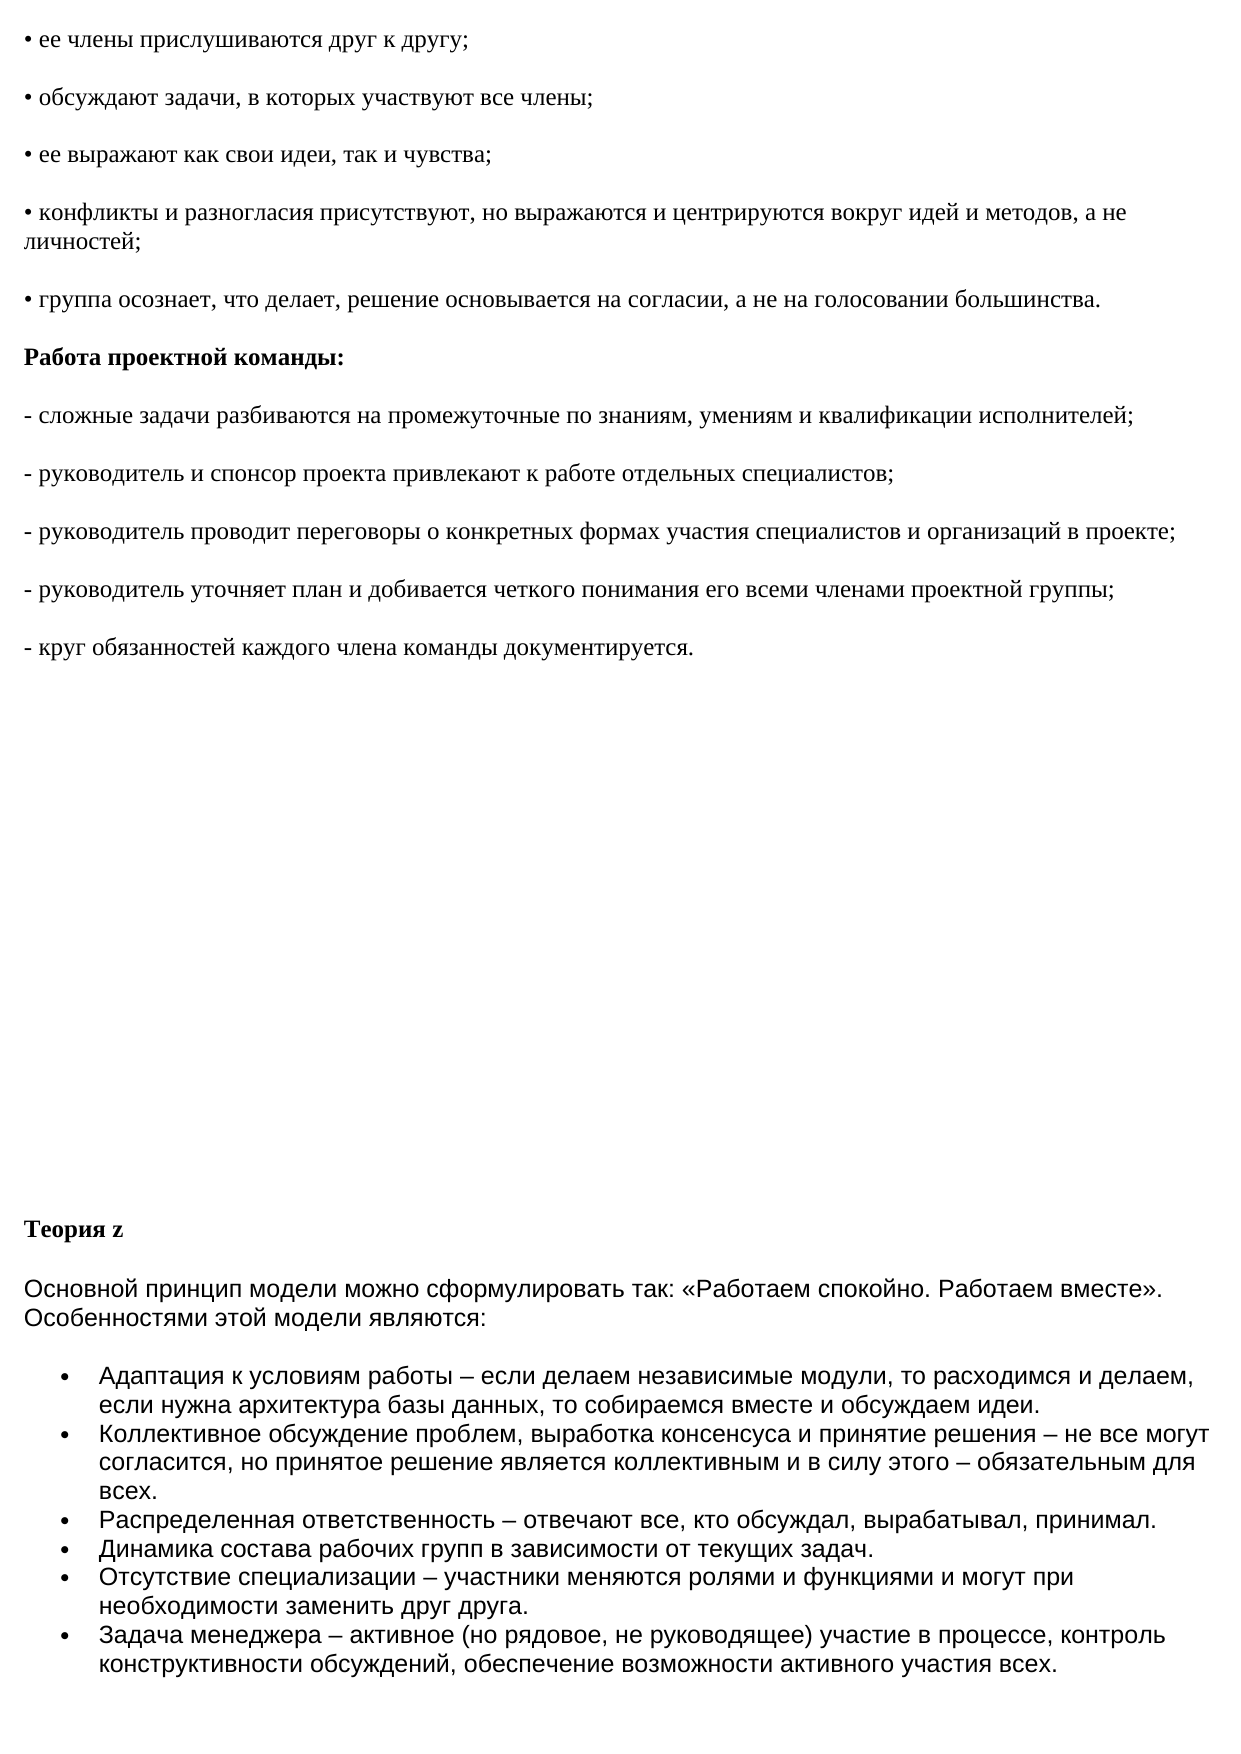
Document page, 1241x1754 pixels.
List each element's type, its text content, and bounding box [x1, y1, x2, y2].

text • ее члены прислушиваются друг к другу; [24, 24, 1217, 52]
text • обсуждают задачи, в которых участвуют все члены; [24, 82, 1217, 110]
text - руководитель проводит переговоры о конкретных формах участия специалистов и организаций в проекте; [24, 516, 1217, 544]
text - руководитель уточняет план и добивается четкого понимания его всеми членами проектной группы; [24, 574, 1217, 602]
list Динамика состава рабочих групп в зависимости от текущих задач. [61, 1621, 1217, 1650]
list Адаптация к условиям работы – если делаем независимые модули, то расходимся и делаем, если нужна архитектура базы данных, то собираемся вместе и обсуждаем идеи. [61, 1361, 1217, 1419]
text Основной принцип модели можно сформулировать так: «Работаем спокойно. Работаем вместе». Особенностями этой модели являются: [24, 1274, 1217, 1332]
text • ее выражают как свои идеи, так и чувства; [24, 139, 1217, 168]
text Работа проектной команды: [24, 342, 1217, 371]
text - круг обязанностей каждого члена команды документируется. [24, 632, 1217, 660]
list Распределенная ответственность – отвечают все, кто обсуждал, вырабатывал, принимал. [61, 1563, 1217, 1592]
list Коллективное обсуждение проблем, выработка консенсуса и принятие решения – не все могут согласится, но принятое решение является коллективным и в силу этого – обязательным для всех. [61, 1448, 1217, 1534]
text • группа осознает, что делает, решение основывается на согласии, а не на голосовании большинства. [24, 284, 1217, 313]
text - руководитель и спонсор проекта привлекают к работе отдельных специалистов; [24, 458, 1217, 487]
text - сложные задачи разбиваются на промежуточные по знаниям, умениям и квалификации исполнителей; [24, 400, 1217, 429]
text • конфликты и разногласия присутствуют, но выражаются и центрируются вокруг идей и методов, а не личностей; [24, 197, 1217, 255]
text Теория z [24, 1214, 1217, 1243]
